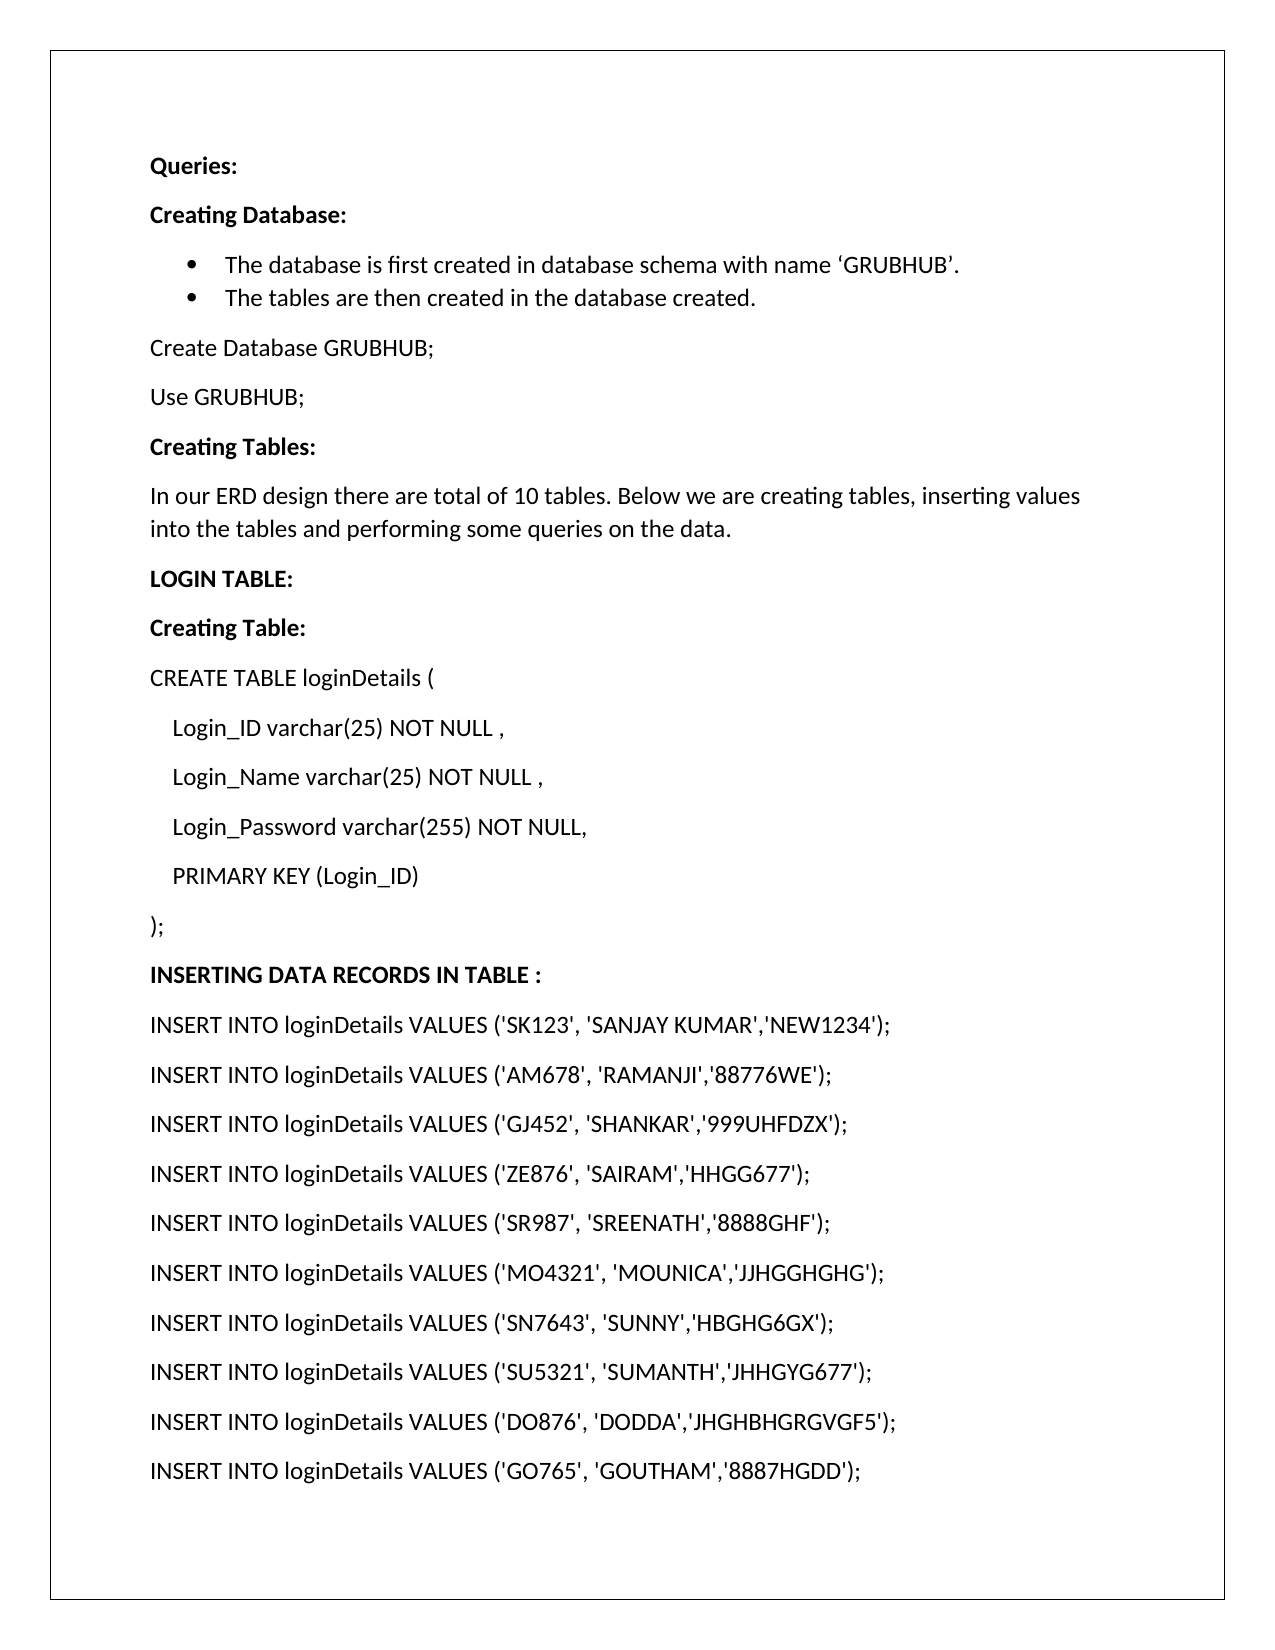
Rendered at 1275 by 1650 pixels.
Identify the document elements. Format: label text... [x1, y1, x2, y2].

list The database is first created in database schema with name ‘GRUBHUB’. [187, 249, 1125, 280]
text CREATE TABLE loginDetails ( [150, 662, 1125, 693]
text LOGIN TABLE: [150, 563, 1125, 593]
text INSERT INTO loginDetails VALUES ('ZE876', 'SAIRAM','HHGG677'); [150, 1158, 1125, 1188]
text Login_Name varchar(25) NOT NULL , [150, 761, 1125, 792]
text Use GRUBHUB; [150, 381, 1125, 412]
text INSERT INTO loginDetails VALUES ('SR987', 'SREENATH','8888GHF'); [150, 1207, 1125, 1238]
text INSERT INTO loginDetails VALUES ('MO4321', 'MOUNICA','JJHGGHGHG'); [150, 1257, 1125, 1288]
list The tables are then created in the database created. [187, 282, 1125, 313]
text Login_ID varchar(25) NOT NULL , [150, 712, 1125, 742]
text INSERT INTO loginDetails VALUES ('GJ452', 'SHANKAR','999UHFDZX'); [150, 1108, 1125, 1139]
text INSERT INTO loginDetails VALUES ('SK123', 'SANJAY KUMAR','NEW1234'); [150, 1009, 1125, 1040]
text INSERT INTO loginDetails VALUES ('DO876', 'DODDA','JHGHBHGRGVGF5'); [150, 1406, 1125, 1436]
text In our ERD design there are total of 10 tables. Below we are creating tables, inserting values into the tables and performing some queries on the data. [150, 480, 1125, 544]
text INSERTING DATA RECORDS IN TABLE : [150, 959, 1125, 990]
text Creating Table: [150, 612, 1125, 643]
text INSERT INTO loginDetails VALUES ('AM678', 'RAMANJI','88776WE'); [150, 1059, 1125, 1089]
text ); [150, 910, 1125, 941]
text Create Database GRUBHUB; [150, 332, 1125, 362]
text Creating Tables: [150, 431, 1125, 461]
text Creating Database: [150, 199, 1125, 230]
text Login_Password varchar(255) NOT NULL, [150, 811, 1125, 841]
text INSERT INTO loginDetails VALUES ('GO765', 'GOUTHAM','8887HGDD'); [150, 1455, 1125, 1486]
text PRIMARY KEY (Login_ID) [150, 860, 1125, 891]
text INSERT INTO loginDetails VALUES ('SU5321', 'SUMANTH','JHHGYG677'); [150, 1356, 1125, 1387]
text Queries: [150, 150, 1125, 181]
text INSERT INTO loginDetails VALUES ('SN7643', 'SUNNY','HBGHG6GX'); [150, 1307, 1125, 1337]
